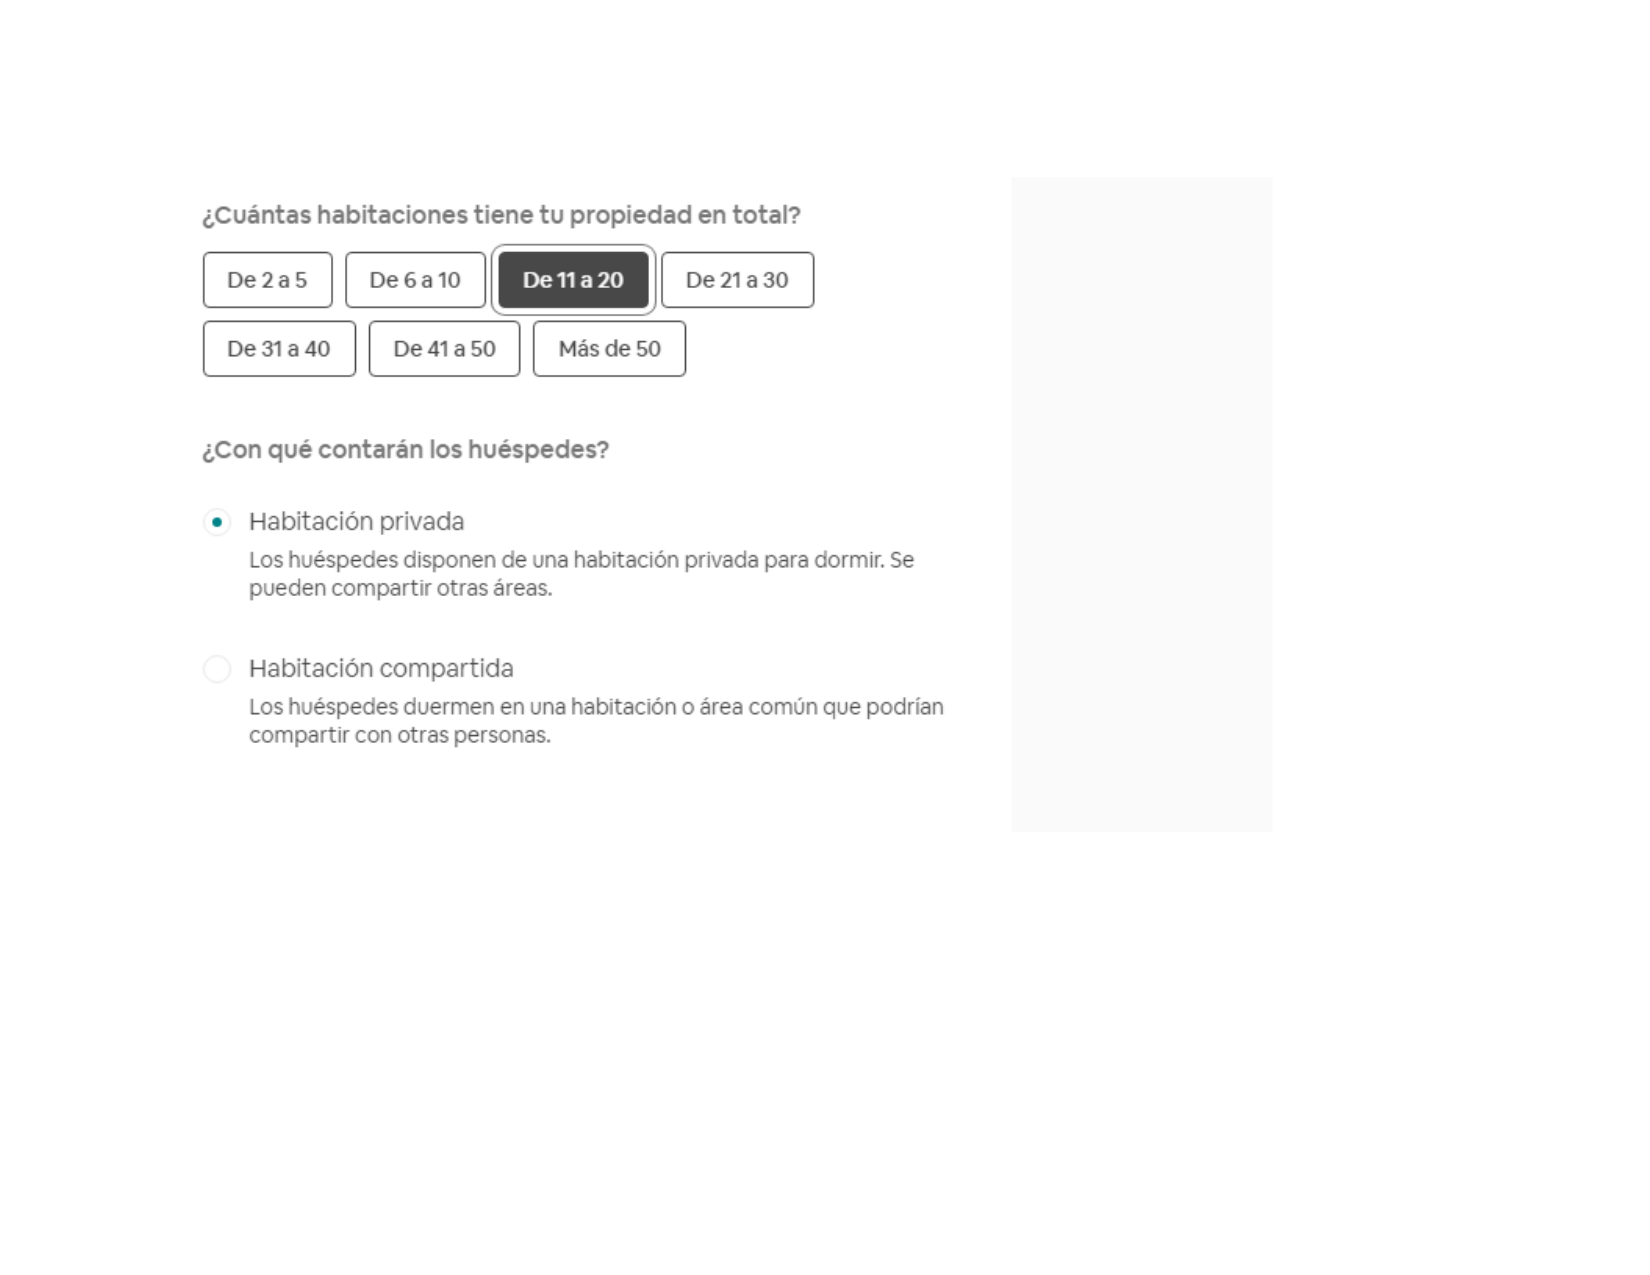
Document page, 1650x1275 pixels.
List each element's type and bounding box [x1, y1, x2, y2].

picture [147, 177, 1273, 832]
